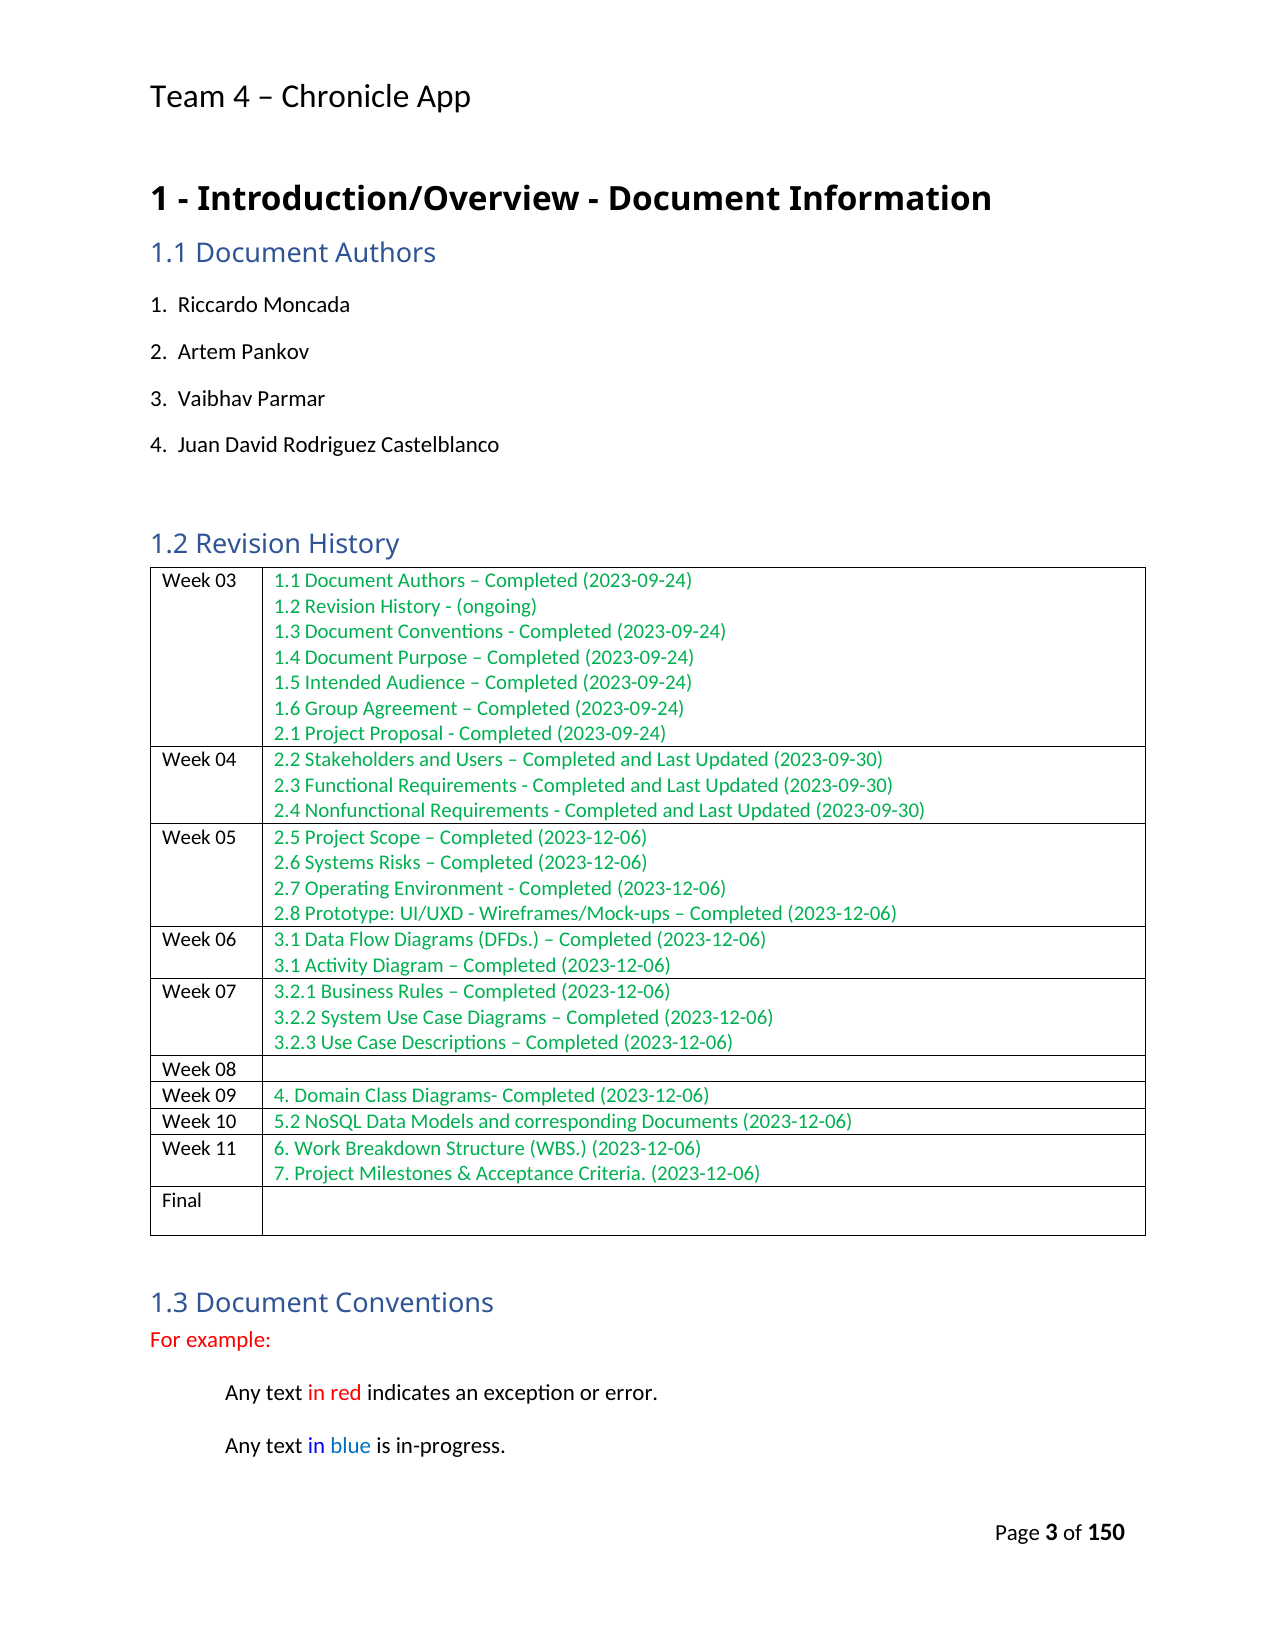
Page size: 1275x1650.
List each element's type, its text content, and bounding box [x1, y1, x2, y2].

table_cell Week 09 [151, 1082, 262, 1108]
subtitle 1.1 Document Authors [150, 233, 1125, 270]
text 1. Riccardo Moncada [150, 290, 1125, 318]
table_cell [263, 1187, 1145, 1235]
table_cell Week 10 [151, 1109, 262, 1134]
table_cell Week 07 [151, 979, 262, 1055]
table_header 1.1 Document Authors – Completed (2023-09-24) 1.2 Revision History - (ongoing) 1.3 Document Conventions - Completed (2023-09-24) 1.4 Document Purpose – Completed (2023-09-24) 1.5 Intended Audience – Completed (2023-09-24) 1.6 Group Agreement – Completed (2023-09-24) 2.1 Project Proposal - Completed (2023-09-24) [263, 568, 1145, 746]
text For example: [150, 1326, 1125, 1353]
table_cell Week 04 [151, 747, 262, 823]
table_cell Week 06 [151, 927, 262, 977]
table_cell 2.2 Stakeholders and Users – Completed and Last Updated (2023-09-30) 2.3 Functional Requirements - Completed and Last Updated (2023-09-30) 2.4 Nonfunctional Requirements - Completed and Last Updated (2023-09-30) [263, 747, 1145, 823]
table_cell 6. Work Breakdown Structure (WBS.) (2023-12-06) 7. Project Milestones & Acceptance Criteria. (2023-12-06) [263, 1135, 1145, 1186]
subtitle 1.2 Revision History [150, 524, 1125, 561]
table_cell [263, 1056, 1145, 1081]
text 4. Juan David Rodriguez Castelblanco [150, 431, 1125, 458]
subtitle 1.3 Document Conventions [150, 1283, 1125, 1320]
subtitle 1 - Introduction/Overview - Document Information [150, 175, 1125, 220]
text Any text in blue is in-progress. [225, 1432, 1125, 1459]
table_cell Week 08 [151, 1056, 262, 1081]
table_cell 2.5 Project Scope – Completed (2023-12-06) 2.6 Systems Risks – Completed (2023-12-06) 2.7 Operating Environment - Completed (2023-12-06) 2.8 Prototype: UI/UXD - Wireframes/Mock-ups – Completed (2023-12-06) [263, 824, 1145, 926]
text 3. Vaibhav Parmar [150, 384, 1125, 412]
table_cell Week 11 [151, 1135, 262, 1186]
table_header Week 03 [151, 568, 262, 746]
table_cell 5.2 NoSQL Data Models and corresponding Documents (2023-12-06) [263, 1109, 1145, 1134]
table_cell 3.2.1 Business Rules – Completed (2023-12-06) 3.2.2 System Use Case Diagrams – Completed (2023-12-06) 3.2.3 Use Case Descriptions – Completed (2023-12-06) [263, 979, 1145, 1055]
text Any text in red indicates an exception or error. [225, 1378, 1125, 1407]
table_cell Final [151, 1187, 262, 1235]
table_cell Week 05 [151, 824, 262, 926]
text 2. Artem Pankov [150, 337, 1125, 365]
table_cell 4. Domain Class Diagrams- Completed (2023-12-06) [263, 1082, 1145, 1108]
table_cell 3.1 Data Flow Diagrams (DFDs.) – Completed (2023-12-06) 3.1 Activity Diagram – Completed (2023-12-06) [263, 927, 1145, 977]
